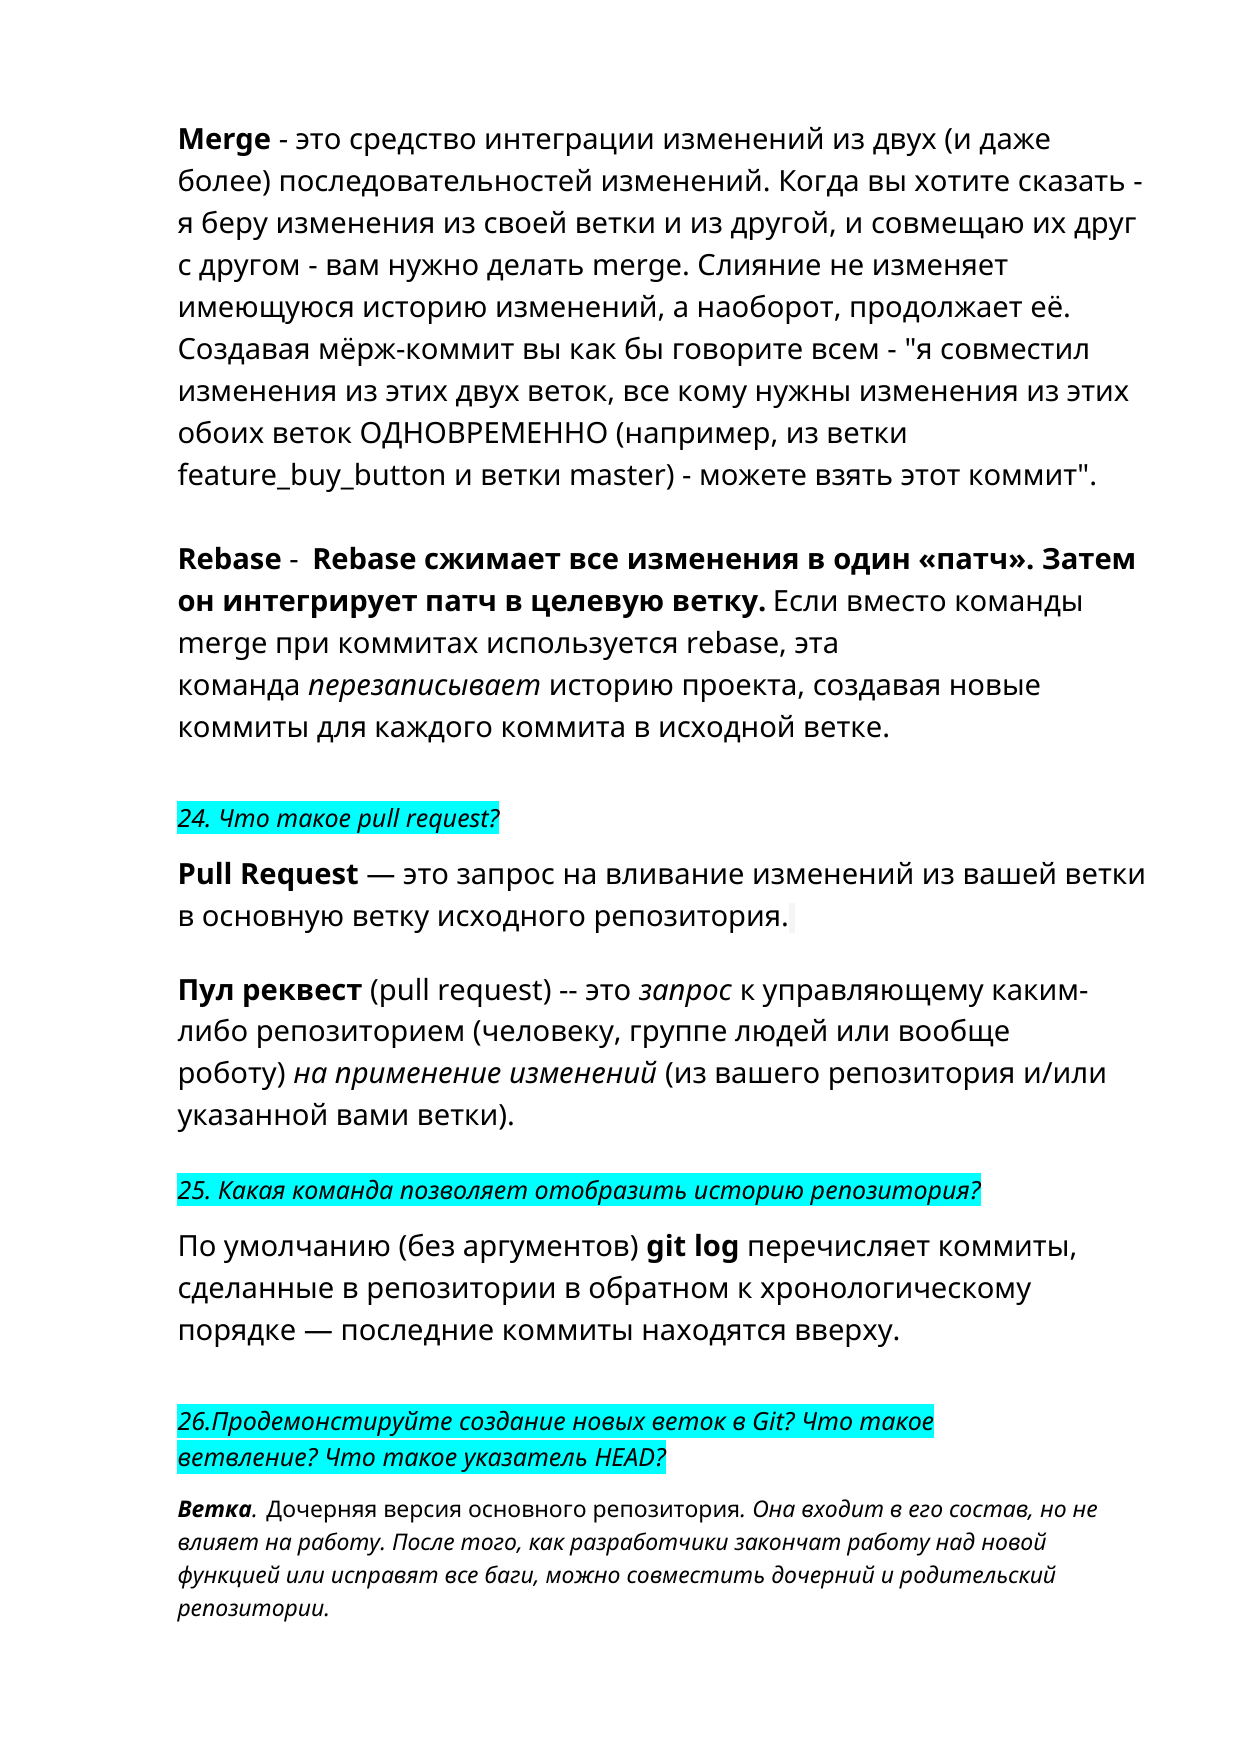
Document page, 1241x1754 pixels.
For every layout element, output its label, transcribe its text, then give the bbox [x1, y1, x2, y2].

text 26.Продемонстируйте создание новых веток в Git? Что такое ветвление? Что такое указатель HEAD? [177, 1368, 1152, 1474]
text 24. Что такое pull request? [177, 764, 1152, 834]
text Merge - это средство интеграции изменений из двух (и даже более) последовательностей изменений. Когда вы хотите сказать - я беру изменения из своей ветки и из другой, и совмещаю их друг с другом - вам нужно делать merge. Слияние не изменяет имеющуюся историю изменений, а наоборот, продолжает её. Создавая мёрж-коммит вы как бы говорите всем - "я совместил изменения из этих двух веток, все кому нужны изменения из этих обоих веток ОДНОВРЕМЕННО (например, из ветки feature_buy_button и ветки master) - можете взять этот коммит". Rebase - Rebase сжимает все изменения в один «патч». Затем он интегрирует патч в целевую ветку. Если вместо команды merge при коммитах используется rebase, эта команда перезаписывает историю проекта, создавая новые коммиты для каждого коммита в исходной ветке. [177, 118, 1152, 746]
text По умолчанию (без аргументов) git log перечисляет коммиты, сделанные в репозитории в обратном к хронологическому порядке — последние коммиты находятся вверху. [177, 1225, 1152, 1349]
text Pull Request — это запрос на вливание изменений из вашей ветки в основную ветку исходного репозитория. Пул реквест (pull request) -- это запрос к управляющему каким-либо репозиторием (человеку, группе людей или вообще роботу) на применение изменений (из вашего репозитория и/или указанной вами ветки). 25. Какая команда позволяет отобразить историю репозитория? [177, 853, 1152, 1206]
